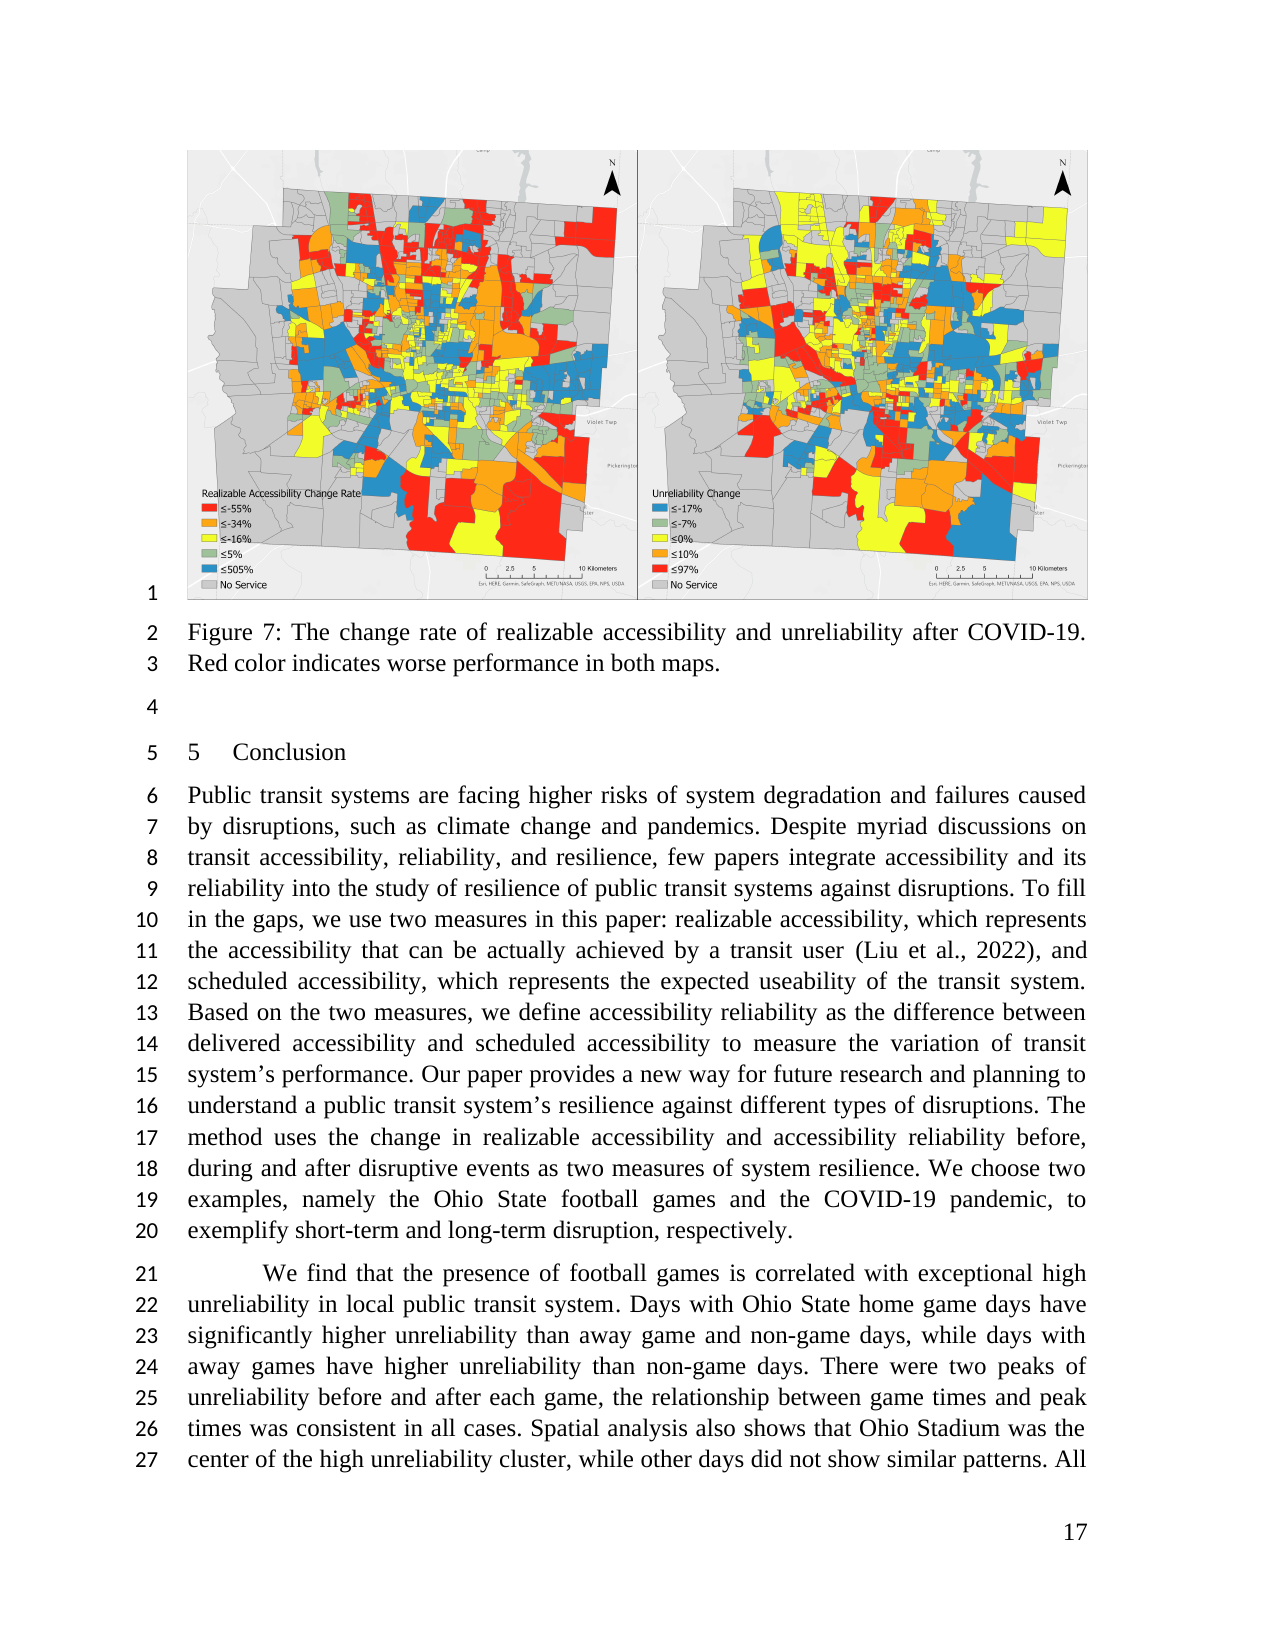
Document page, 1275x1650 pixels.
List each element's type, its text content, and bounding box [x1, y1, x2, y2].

picture [187, 150, 1088, 600]
text Public transit systems are facing higher risks of system degradation and failures caused by disruptions, such as climate change and pandemics. Despite myriad discussions on transit accessibility, reliability, and resilience, few papers integrate accessibility and its reliability into the study of resilience of public transit systems against disruptions. To fill in the gaps, we use two measures in this paper: realizable accessibility, which represents the accessibility that can be actually achieved by a transit user (Liu et al., 2022), and scheduled accessibility, which represents the expected useability of the transit system. Based on the two measures, we define accessibility reliability as the difference between delivered accessibility and scheduled accessibility to measure the variation of transit system’s performance. Our paper provides a new way for future research and planning to understand a public transit system’s resilience against different types of disruptions. The method uses the change in realizable accessibility and accessibility reliability before, during and after disruptive events as two measures of system resilience. We choose two examples, namely the Ohio State football games and the COVID-19 pandemic, to exemplify short-term and long-term disruption, respectively. [187, 780, 1087, 1243]
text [187, 1258, 1087, 1473]
subtitle Conclusion [187, 737, 1087, 765]
